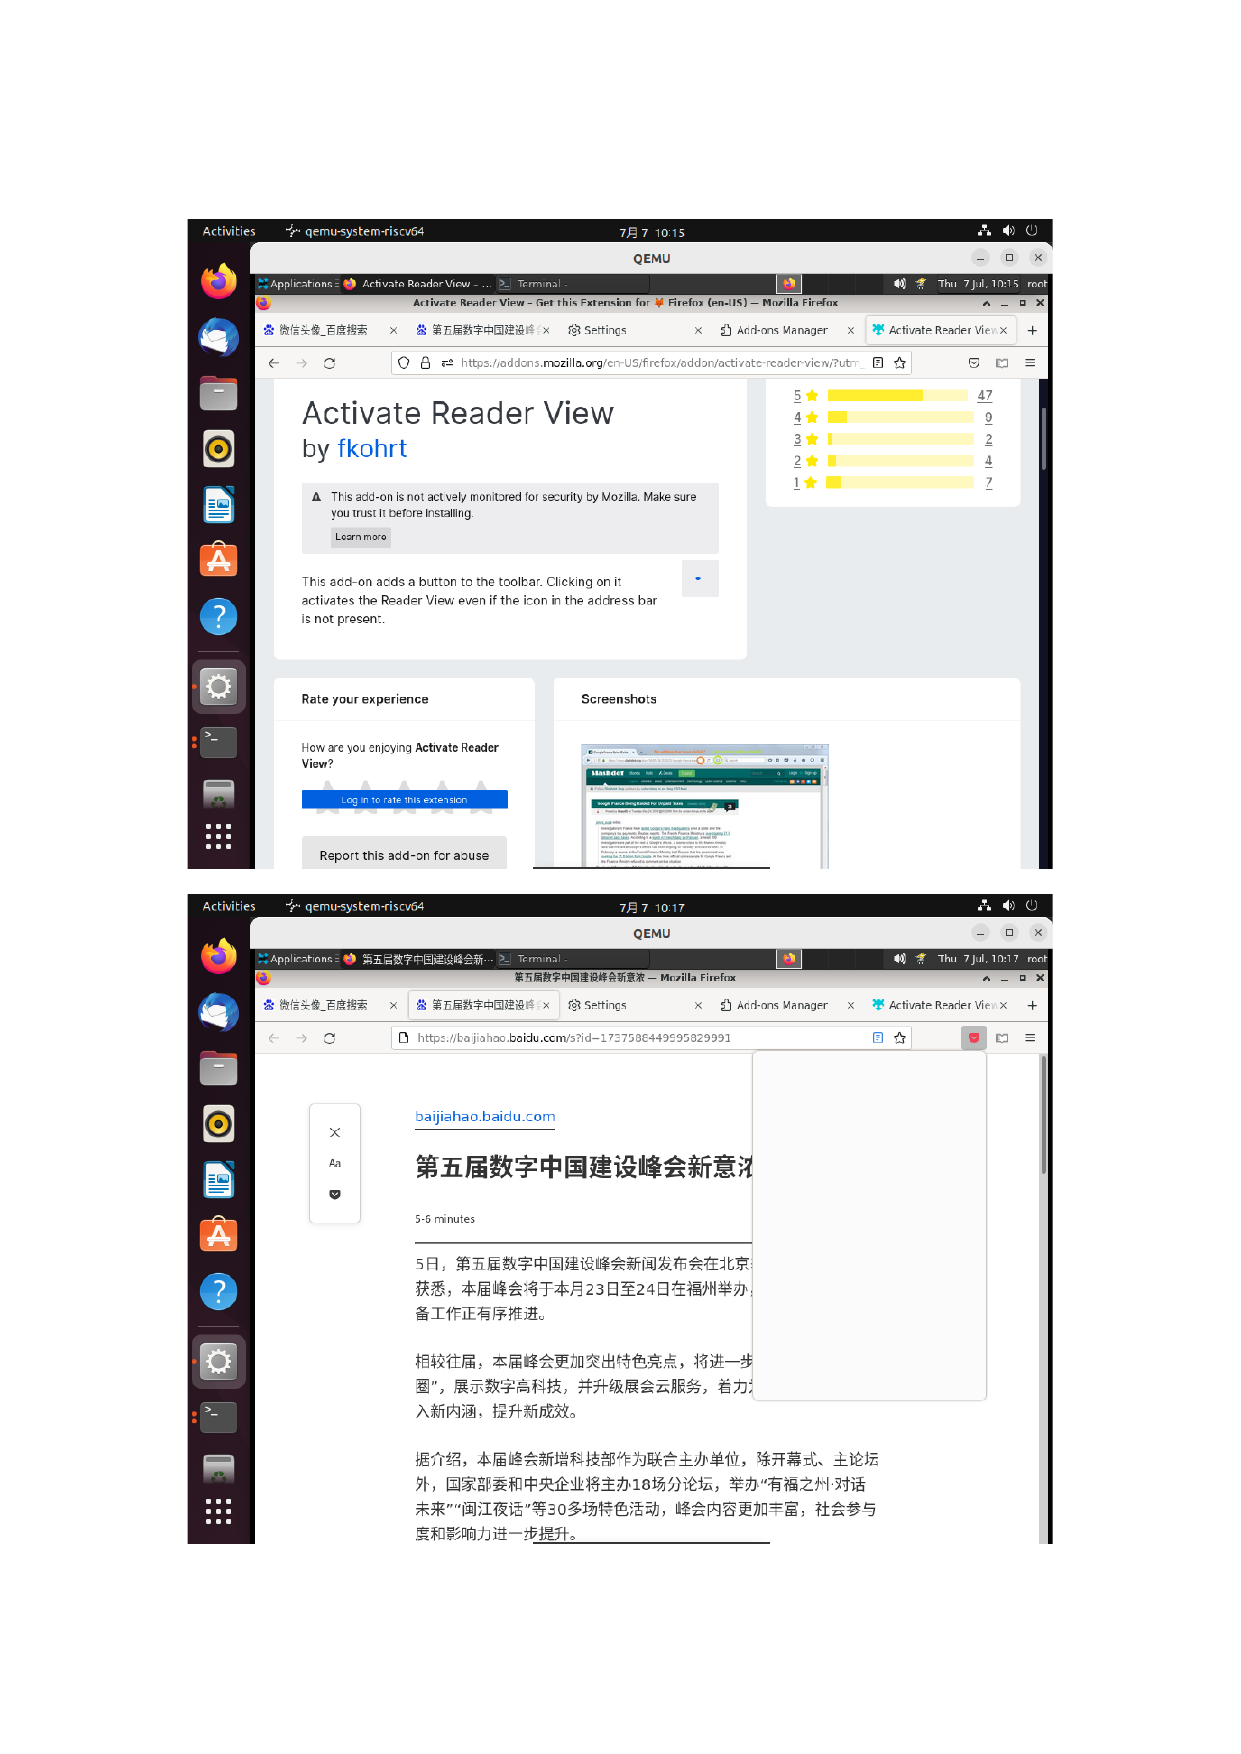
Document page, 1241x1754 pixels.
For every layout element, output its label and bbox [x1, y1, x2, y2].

picture [187, 894, 1053, 1544]
picture [187, 219, 1053, 869]
